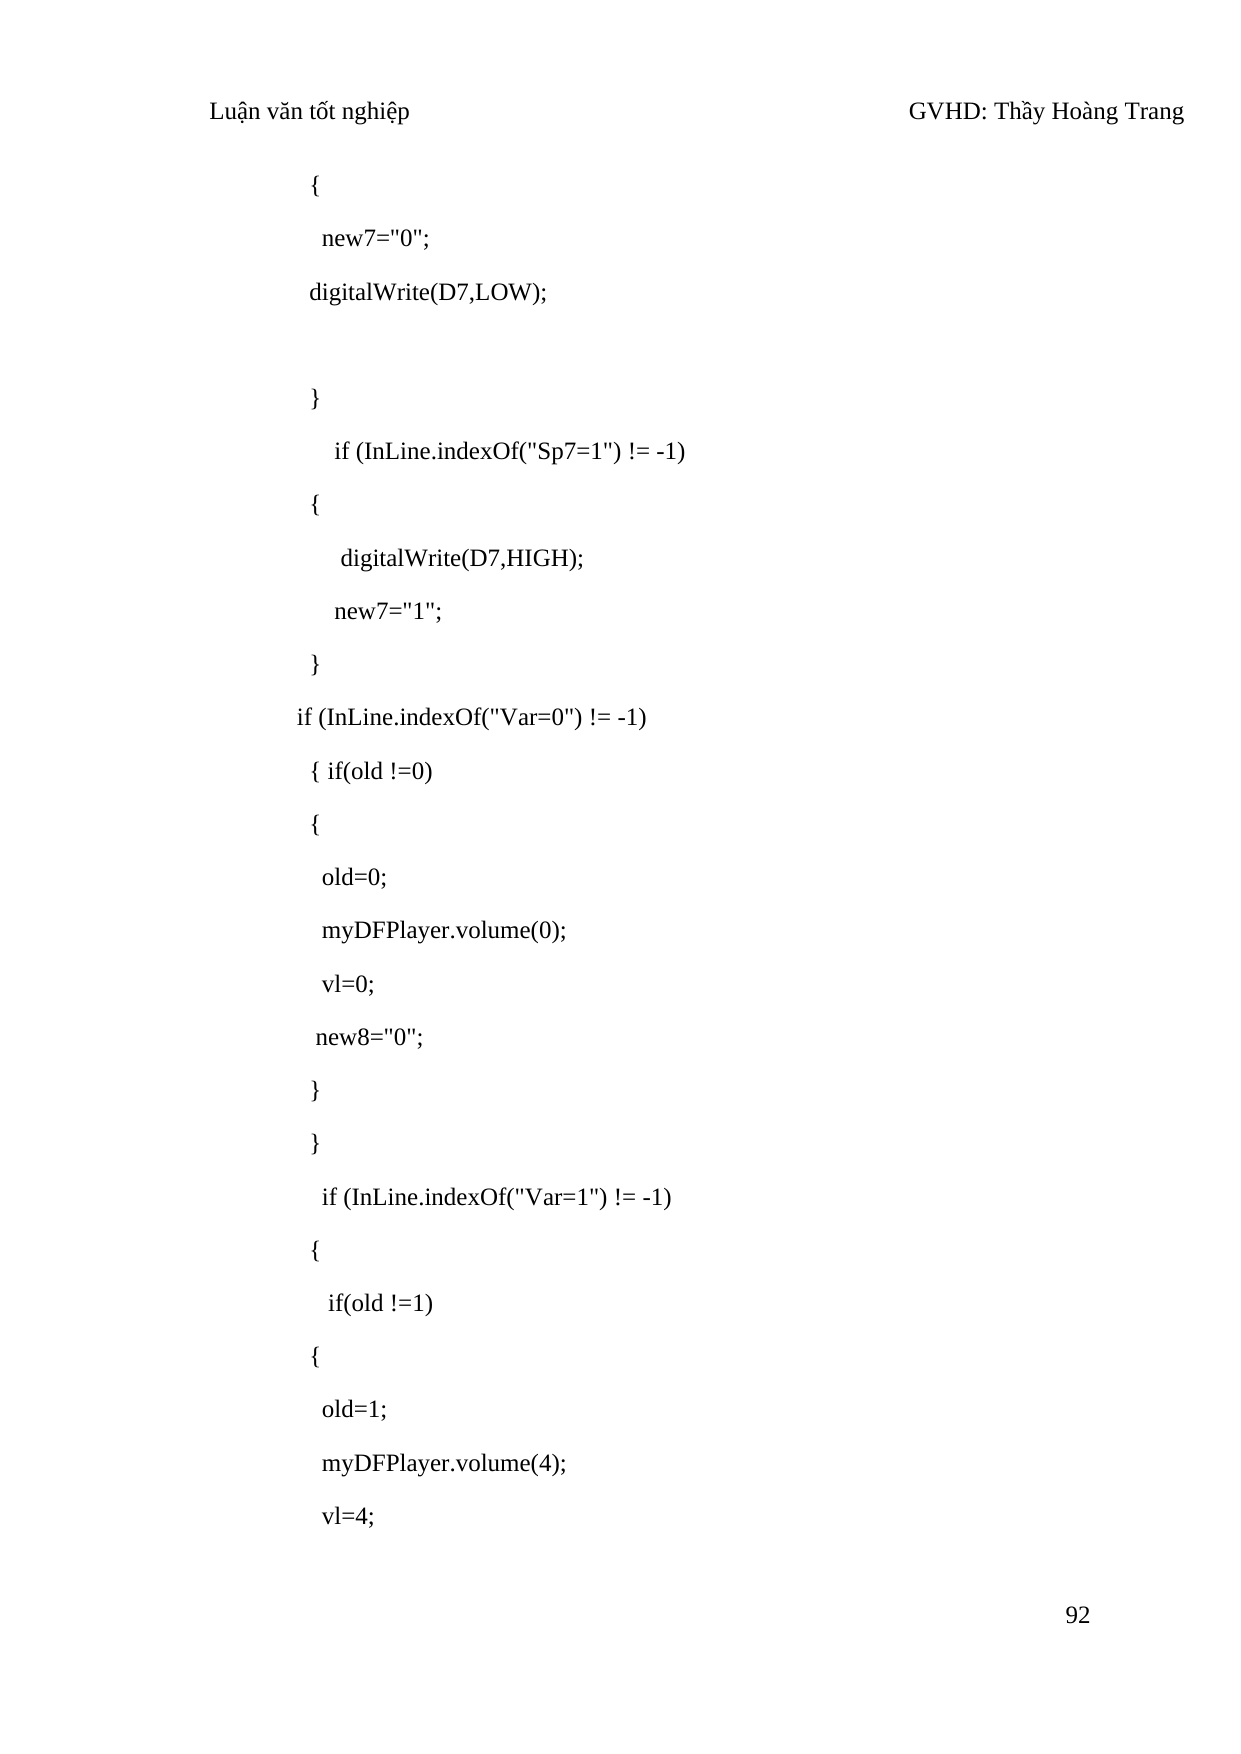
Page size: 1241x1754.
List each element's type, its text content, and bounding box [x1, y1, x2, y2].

text if (InLine.indexOf("Var=0") != -1) [209, 702, 1090, 731]
text myDFPlayer.volume(0); [209, 915, 1090, 944]
text myDFPlayer.volume(4); [209, 1448, 1090, 1476]
text vl=4; [209, 1501, 1090, 1530]
text new7="0"; [209, 223, 1090, 252]
text new8="0"; [209, 1022, 1090, 1051]
text vl=0; [209, 969, 1090, 997]
text digitalWrite(D7,LOW); [209, 277, 1090, 305]
text } [209, 1075, 1090, 1104]
text { [209, 1235, 1090, 1263]
text { [209, 170, 1090, 199]
text old=1; [209, 1394, 1090, 1423]
text { [209, 809, 1090, 838]
text } [209, 383, 1090, 412]
text if (InLine.indexOf("Var=1") != -1) [209, 1182, 1090, 1210]
text if (InLine.indexOf("Sp7=1") != -1) [209, 436, 1090, 465]
text } [209, 1128, 1090, 1157]
text new7="1"; [209, 596, 1090, 625]
text if(old !=1) [209, 1288, 1090, 1317]
text old=0; [209, 862, 1090, 891]
text digitalWrite(D7,HIGH); [209, 543, 1090, 572]
text } [209, 649, 1090, 678]
text { [209, 489, 1090, 518]
text { if(old !=0) [209, 756, 1090, 784]
text { [209, 1341, 1090, 1370]
